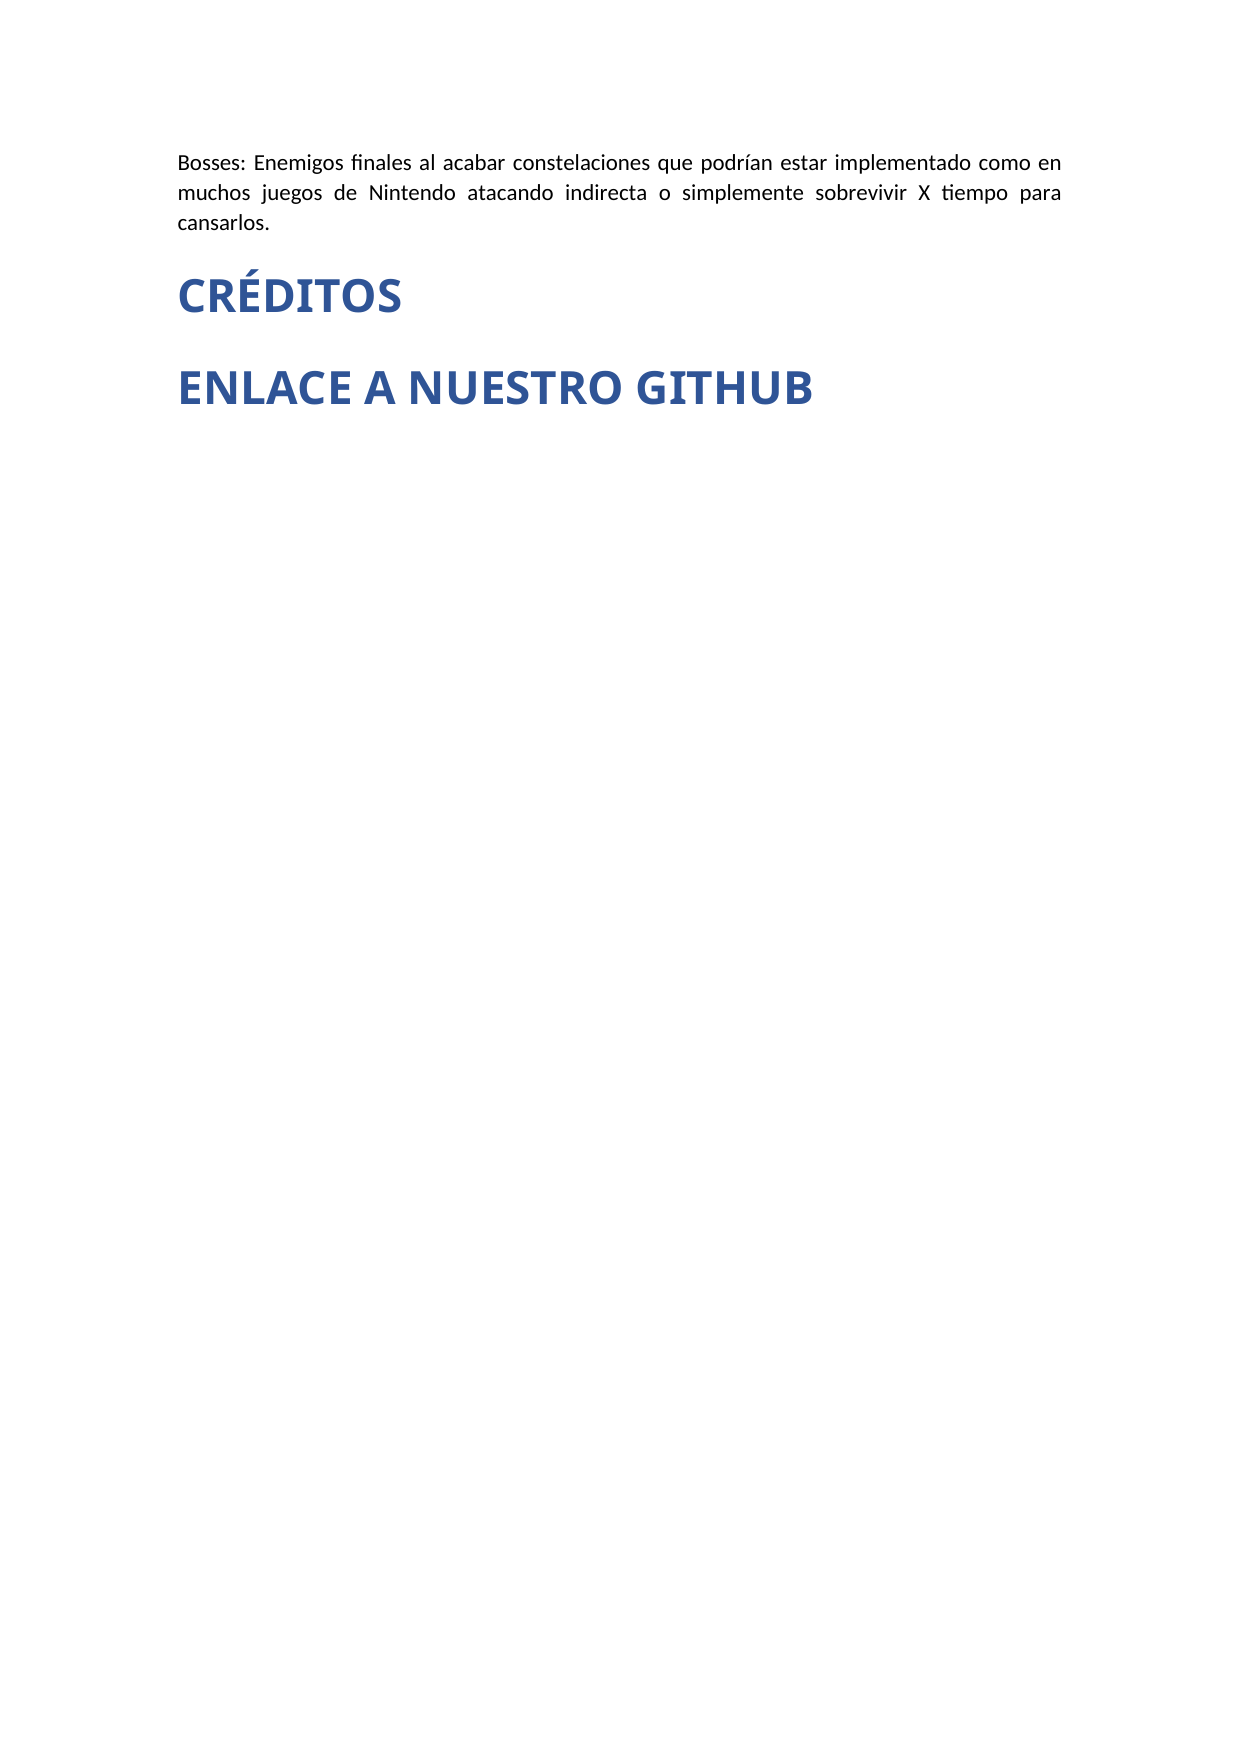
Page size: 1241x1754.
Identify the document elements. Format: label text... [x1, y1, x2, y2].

subtitle CRÉDITOS [177, 263, 1063, 326]
text Bosses: Enemigos finales al acabar constelaciones que podrían estar implementado como en muchos juegos de Nintendo atacando indirecta o simplemente sobrevivir X tiempo para cansarlos. [177, 148, 1063, 236]
subtitle ENLACE A NUESTRO GITHUB [177, 356, 1063, 418]
